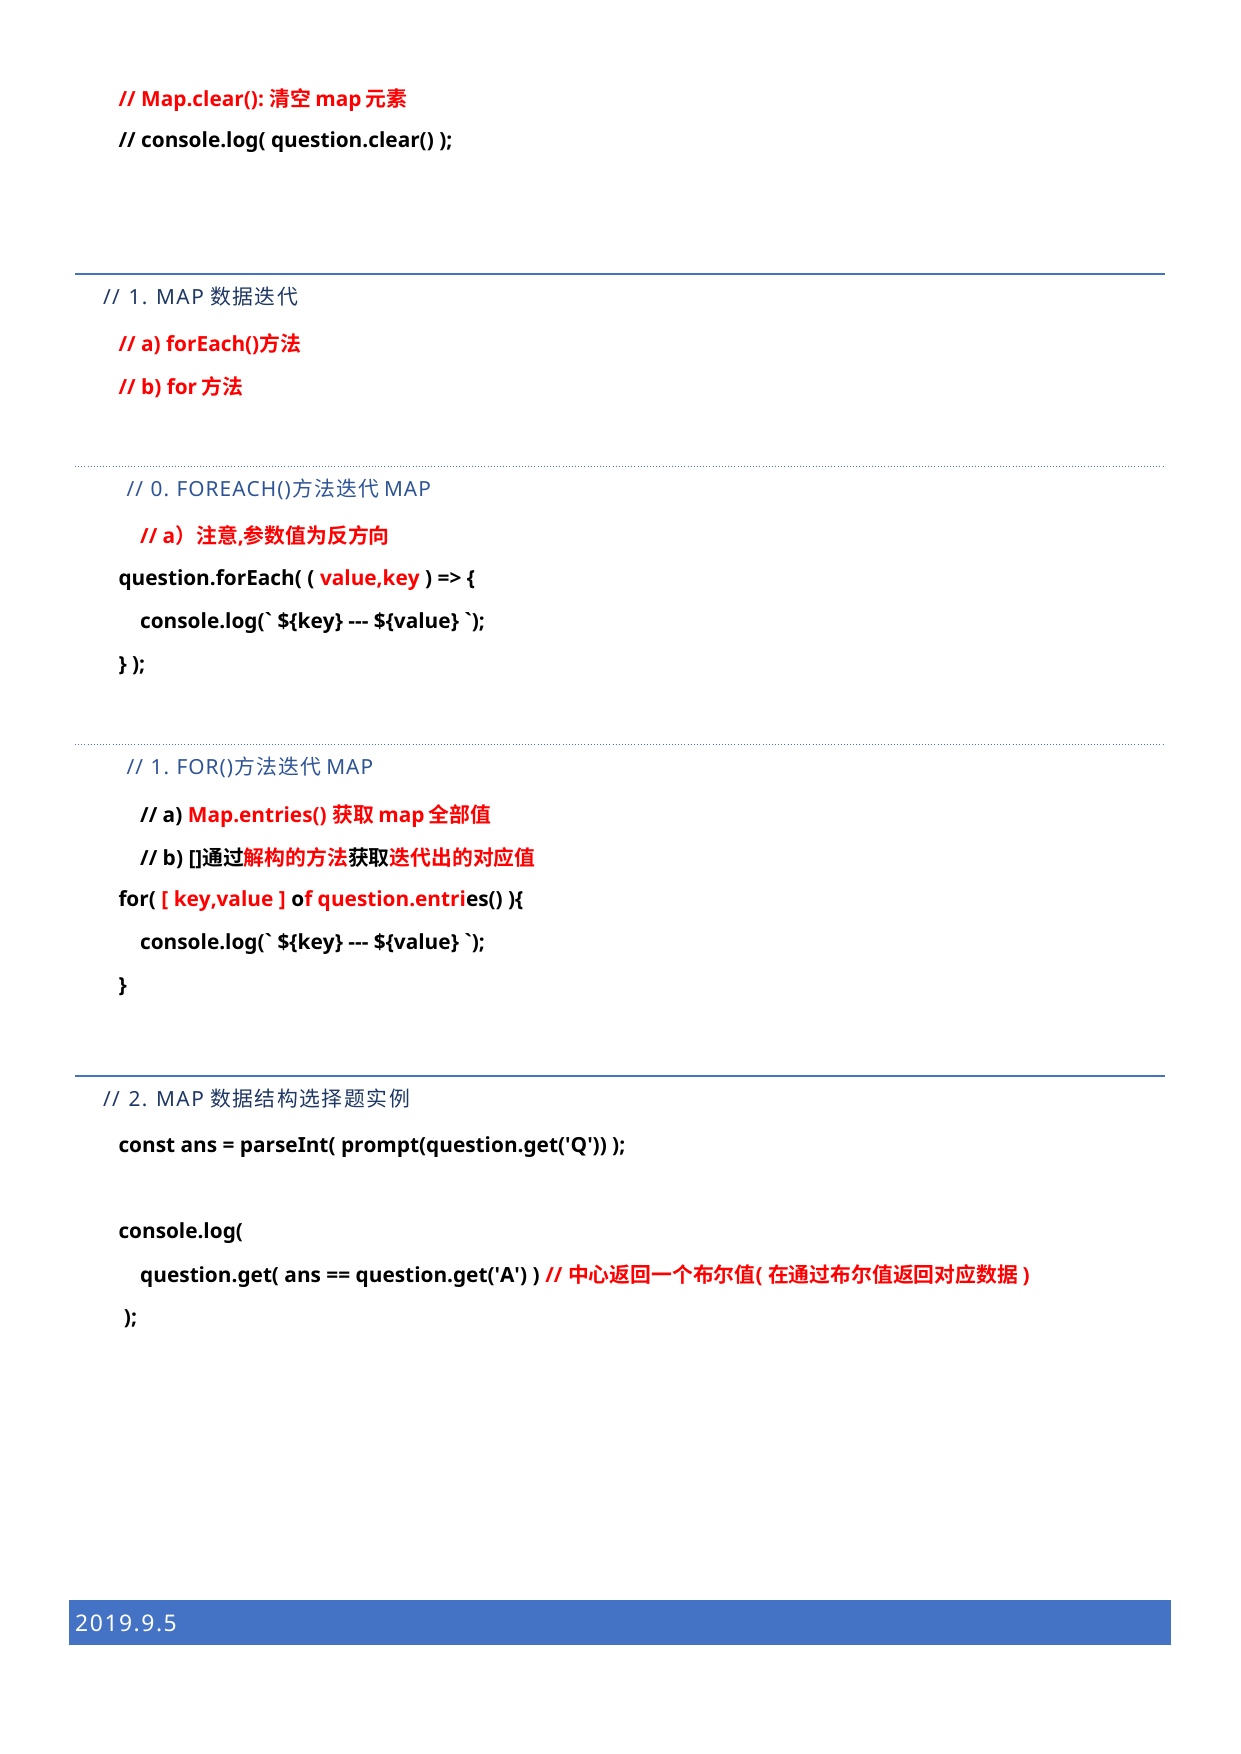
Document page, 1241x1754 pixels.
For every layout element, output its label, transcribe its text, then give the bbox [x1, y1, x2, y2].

text } [75, 968, 1165, 1001]
text const ans = parseInt( prompt(question.get('Q')) ); [75, 1128, 1165, 1161]
text } ); [75, 647, 1165, 680]
text // a) Map.entries() 获取map全部值 [75, 797, 1165, 829]
text // console.log( question.clear() ); [75, 124, 1165, 156]
text console.log( [75, 1214, 1165, 1247]
subtitle // 0. forEach()方法迭代map [75, 466, 1165, 504]
text // a）注意,参数值为反方向 [75, 519, 1165, 551]
subtitle // 2. map数据结构选择题实例 [75, 1077, 1165, 1113]
subtitle // 1. map数据迭代 [75, 275, 1165, 311]
text for( [ key,value ] of question.entries() ){ [75, 883, 1165, 915]
text // a) forEach()方法 [75, 326, 1165, 359]
text question.forEach( ( value,key ) => { [75, 562, 1165, 594]
text console.log(` ${key} --- ${value} `); [75, 926, 1165, 958]
text question.get( ans == question.get('A') ) // 中心返回一个布尔值( 在通过布尔值返回对应数据 ) [75, 1257, 1165, 1289]
text // b) []通过解构的方法获取迭代出的对应值 [75, 840, 1165, 872]
text ); [75, 1300, 1165, 1332]
text // b) for方法 [75, 369, 1165, 402]
subtitle // 1. for()方法迭代map [75, 744, 1165, 782]
subtitle 2019.9.5 [75, 1607, 1165, 1639]
text // Map.clear(): 清空map元素 [75, 81, 1165, 113]
text console.log(` ${key} --- ${value} `); [75, 604, 1165, 637]
